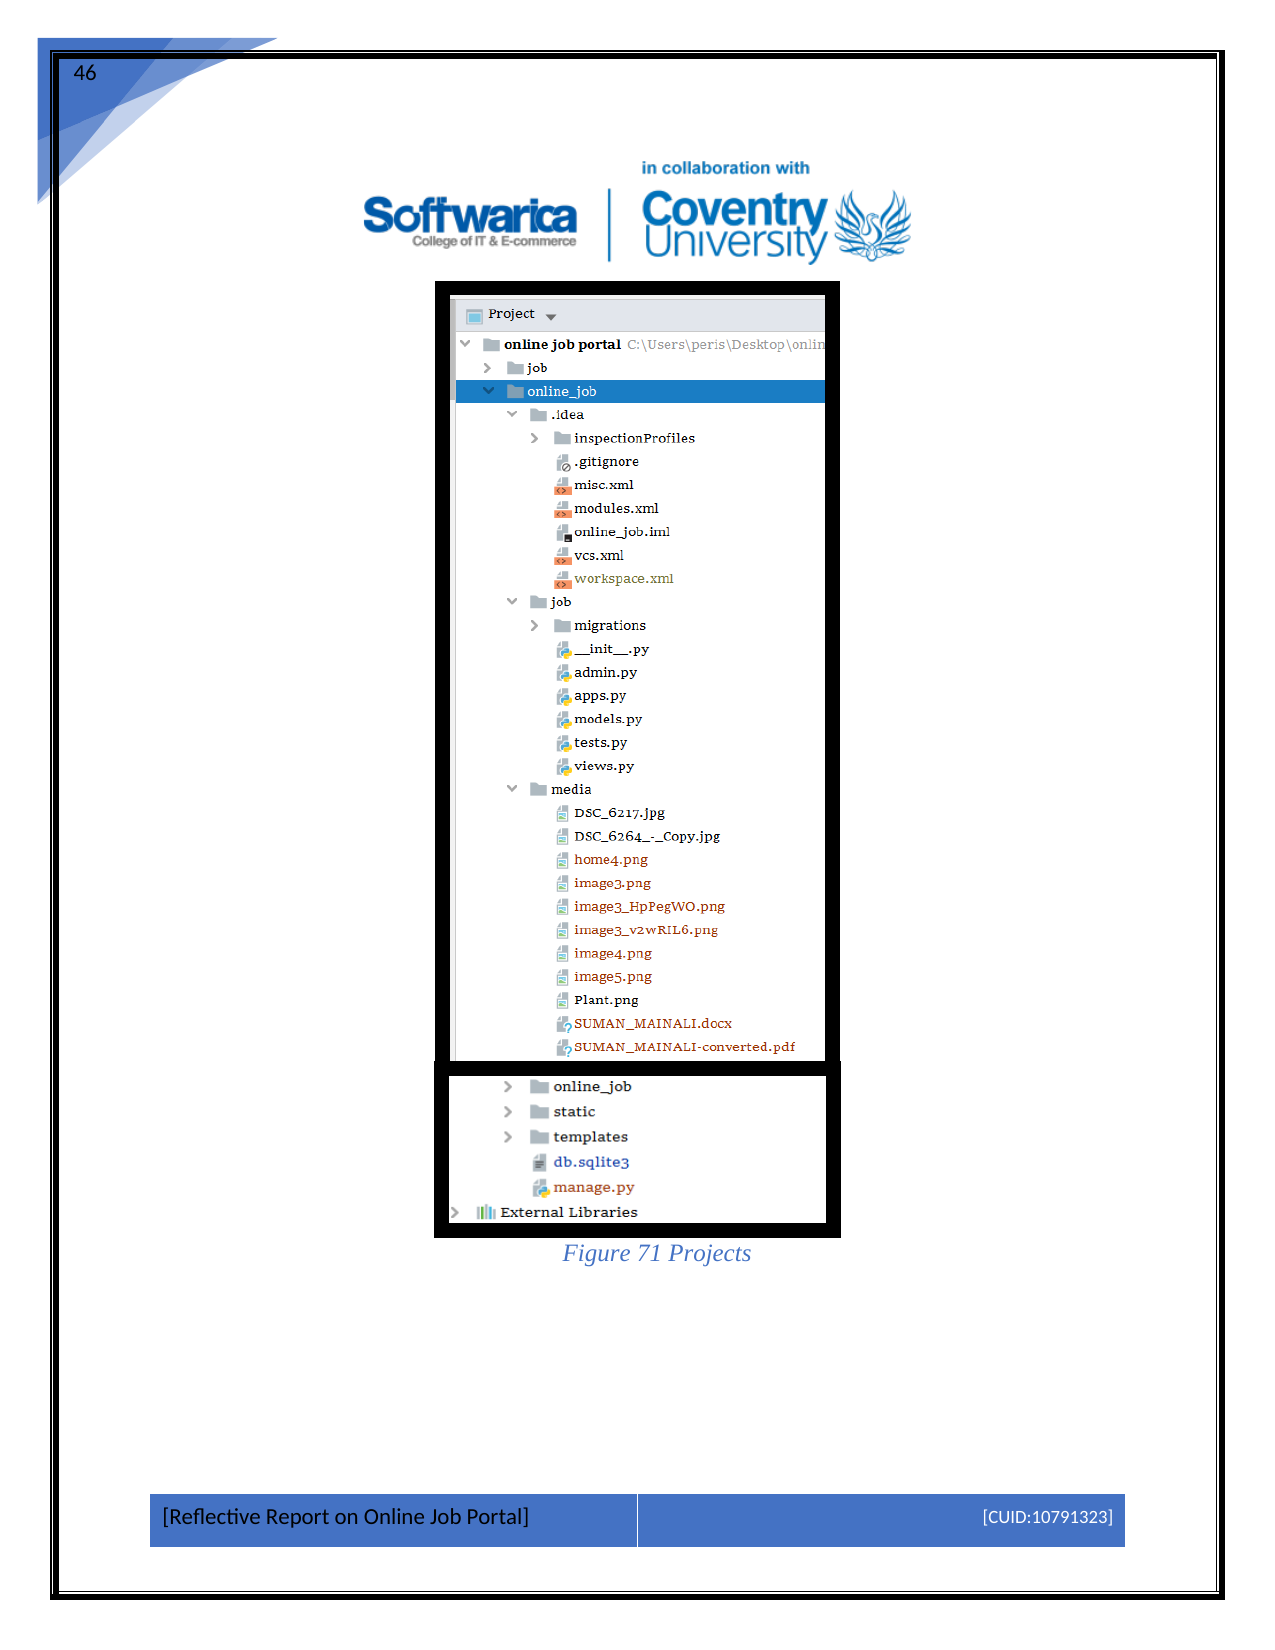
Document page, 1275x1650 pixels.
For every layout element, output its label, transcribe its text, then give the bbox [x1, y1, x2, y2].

picture [59, 59, 279, 206]
picture [37, 37, 279, 206]
picture [449, 1076, 826, 1223]
picture [363, 161, 912, 265]
picture [52, 52, 279, 206]
picture [450, 295, 825, 1061]
